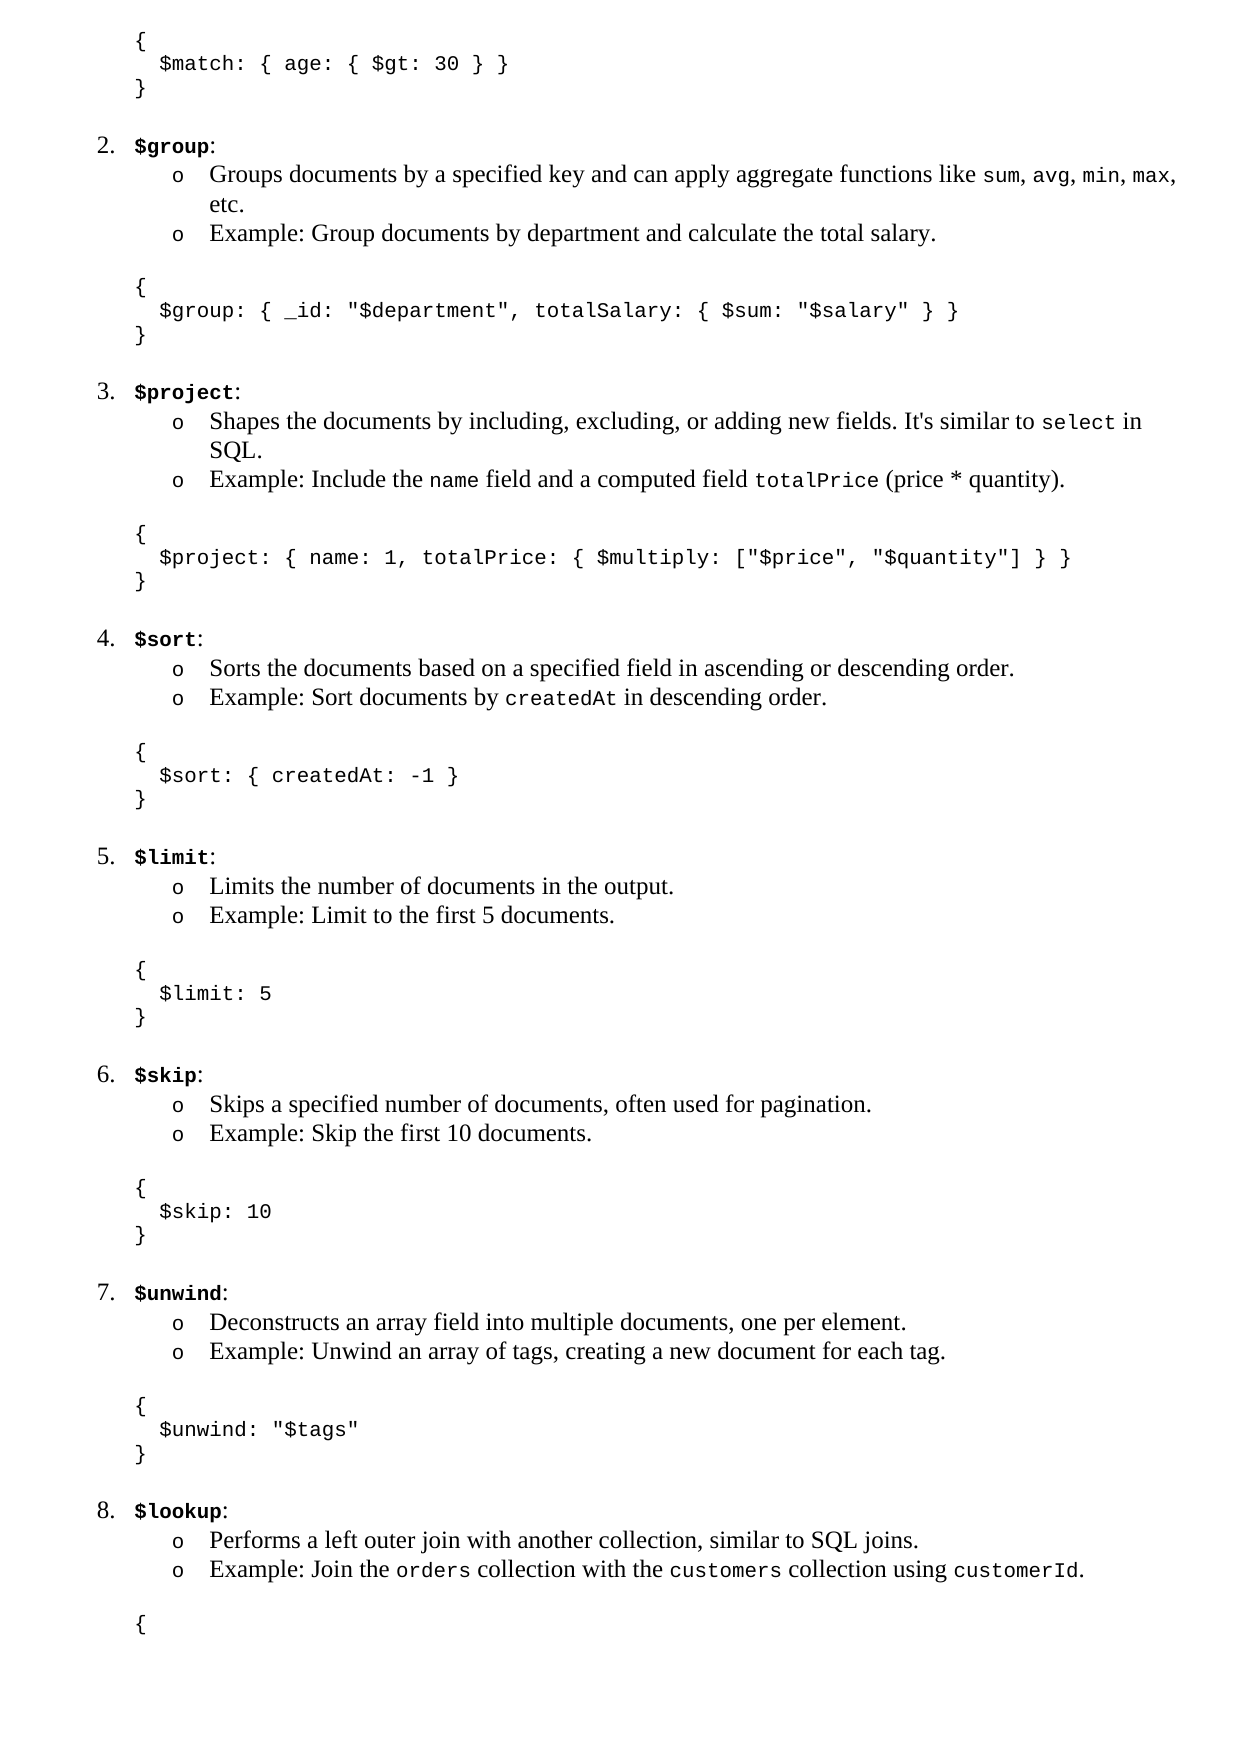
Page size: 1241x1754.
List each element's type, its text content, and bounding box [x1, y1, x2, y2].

list $limit: [97, 841, 1181, 871]
text } [134, 570, 1181, 594]
text $group: { _id: "$department", totalSalary: { $sum: "$salary" } } [134, 300, 1181, 324]
text } [134, 324, 1181, 347]
text { [134, 959, 1181, 983]
text { [134, 29, 1181, 53]
text $project: { name: 1, totalPrice: { $multiply: ["$price", "$quantity"] } } [134, 547, 1181, 570]
text { [134, 523, 1181, 547]
list Example: Group documents by department and calculate the total salary. [172, 218, 1181, 247]
text $skip: 10 [134, 1201, 1181, 1224]
list Groups documents by a specified key and can apply aggregate functions like sum, avg, min, max, etc. [172, 159, 1181, 218]
text { [134, 1177, 1181, 1201]
text $match: { age: { $gt: 30 } } [134, 53, 1181, 77]
text { [134, 741, 1181, 765]
list Example: Skip the first 10 documents. [172, 1118, 1181, 1148]
list Limits the number of documents in the output. [172, 871, 1181, 900]
list Skips a specified number of documents, often used for pagination. [172, 1089, 1181, 1118]
list Shapes the documents by including, excluding, or adding new fields. It's similar to select in SQL. [172, 406, 1181, 464]
list $skip: [97, 1059, 1181, 1089]
text $unwind: "$tags" [134, 1419, 1181, 1442]
list Example: Join the orders collection with the customers collection using customerId. [172, 1554, 1181, 1584]
text } [134, 1006, 1181, 1030]
text { [134, 1395, 1181, 1419]
list $unwind: [97, 1277, 1181, 1307]
list $group: [97, 130, 1181, 159]
text } [134, 1442, 1181, 1466]
list $project: [97, 376, 1181, 406]
list Performs a left outer join with another collection, similar to SQL joins. [172, 1525, 1181, 1554]
text $limit: 5 [134, 983, 1181, 1006]
list Example: Limit to the first 5 documents. [172, 900, 1181, 930]
list $lookup: [97, 1495, 1181, 1525]
text $sort: { createdAt: -1 } [134, 765, 1181, 788]
list Deconstructs an array field into multiple documents, one per element. [172, 1307, 1181, 1336]
text } [134, 788, 1181, 812]
text } [134, 1224, 1181, 1248]
text } [134, 77, 1181, 101]
list $sort: [97, 623, 1181, 653]
list Example: Sort documents by createdAt in descending order. [172, 682, 1181, 712]
text { [134, 276, 1181, 300]
list Sorts the documents based on a specified field in ascending or descending order. [172, 653, 1181, 682]
list Example: Unwind an array of tags, creating a new document for each tag. [172, 1336, 1181, 1366]
list Example: Include the name field and a computed field totalPrice (price * quantity). [172, 464, 1181, 494]
text { [134, 1613, 1181, 1637]
